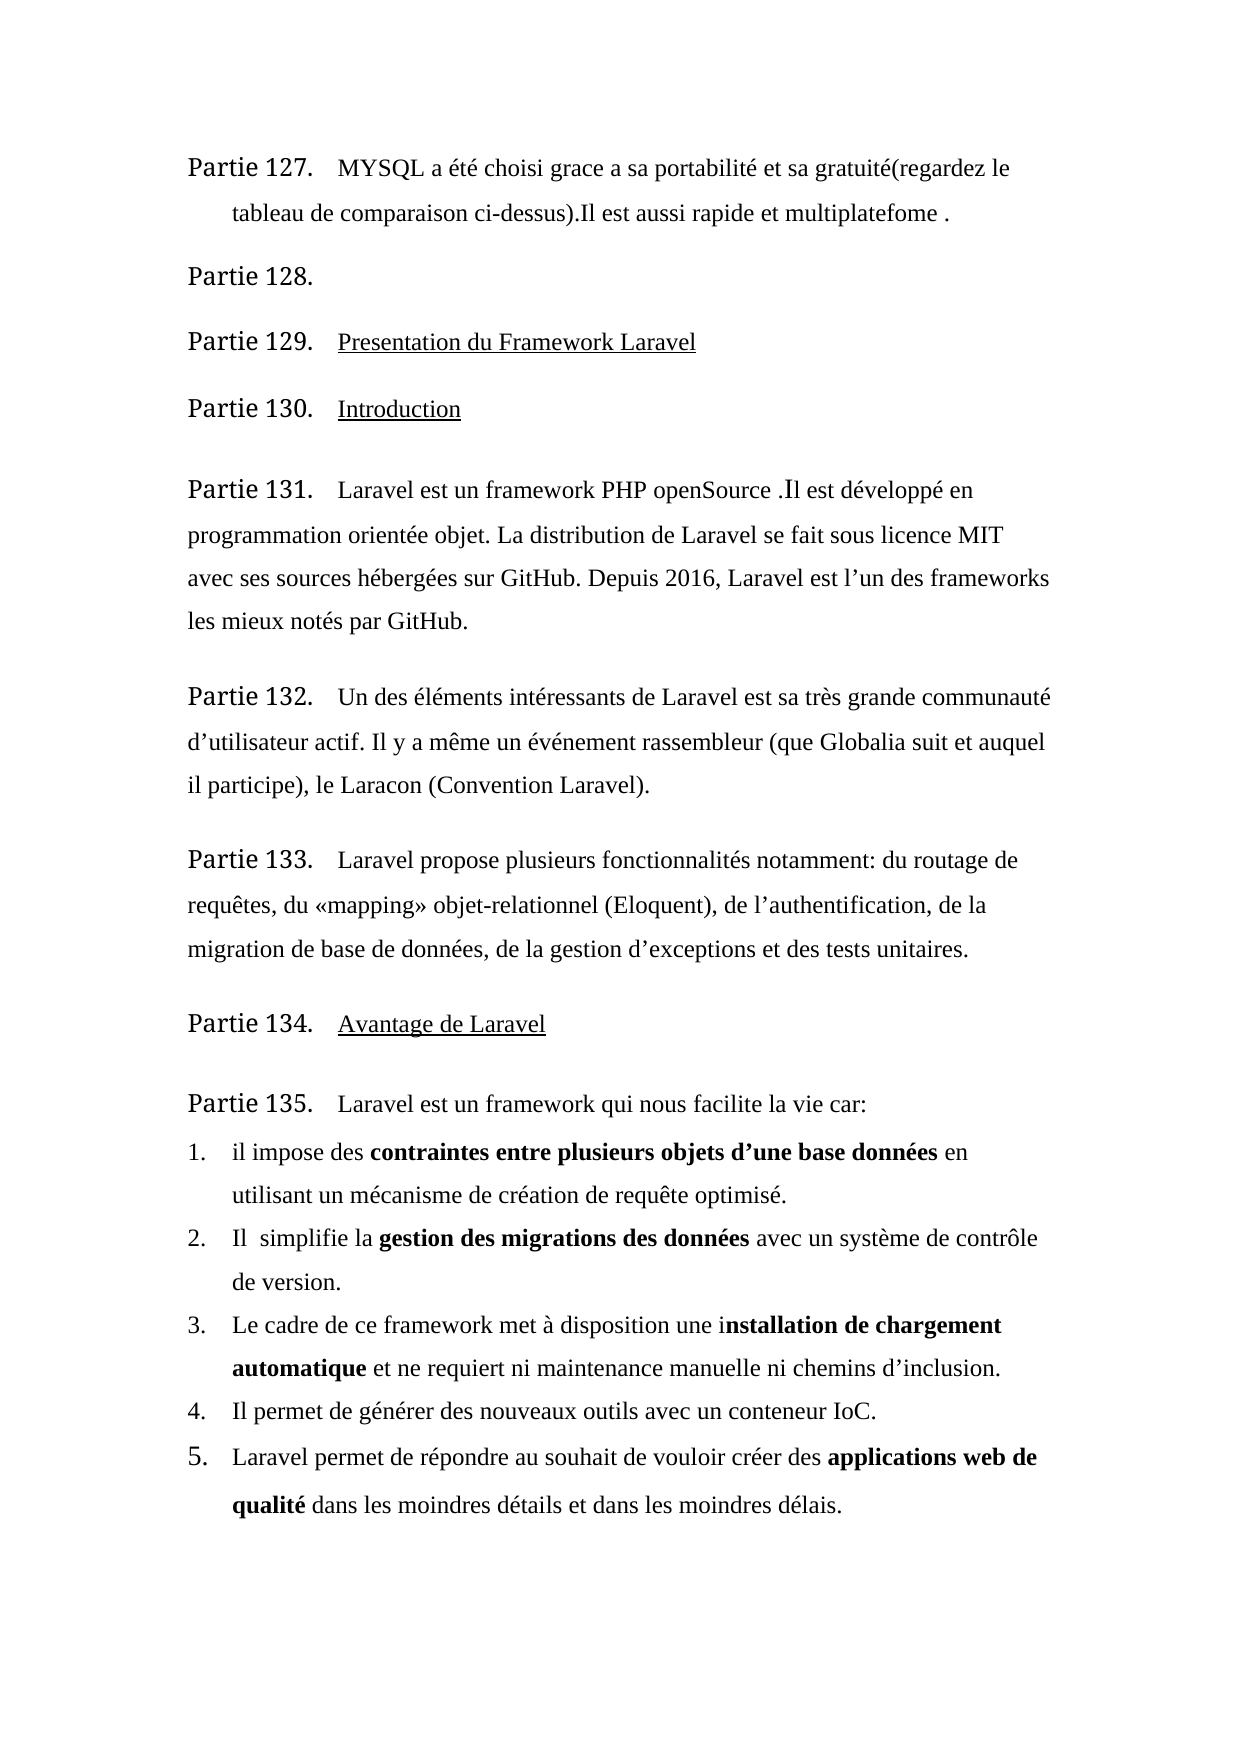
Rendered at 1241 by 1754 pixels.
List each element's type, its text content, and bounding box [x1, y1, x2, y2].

list Le cadre de ce framework met à disposition une installation de chargement automatique et ne requiert ni maintenance manuelle ni chemins d’inclusion. [187, 1310, 1053, 1382]
list Il permet de générer des nouveaux outils avec un conteneur IoC. [187, 1396, 1053, 1425]
text Presentation du Framework Laravel [187, 323, 1053, 357]
text Laravel est un framework qui nous facilite la vie car: [187, 1086, 1053, 1120]
text Laravel propose plusieurs fonctionnalités notamment: du routage de requêtes, du «mapping» objet-relationnel (Eloquent), de l’authentification, de la migration de base de données, de la gestion d’exceptions et des tests unitaires. [187, 842, 1053, 962]
text Un des éléments intéressants de Laravel est sa très grande communauté d’utilisateur actif. Il y a même un événement rassembleur (que Globalia suit et auquel il participe), le Laracon (Convention Laravel). [187, 678, 1053, 798]
list Il simplifie la gestion des migrations des données avec un système de contrôle de version. [187, 1223, 1053, 1295]
list il impose des contraintes entre plusieurs objets d’une base données en utilisant un mécanisme de création de requête optimisé. [187, 1137, 1053, 1209]
text Laravel est un framework PHP openSource .Il est développé en programmation orientée objet. La distribution de Laravel se fait sous licence MIT avec ses sources hébergées sur GitHub. Depuis 2016, Laravel est l’un des frameworks les mieux notés par GitHub. [187, 471, 1053, 635]
text Avantage de Laravel [187, 1006, 1053, 1040]
list Laravel permet de répondre au souhait de vouloir créer des applications web de qualité dans les moindres détails et dans les moindres délais. [187, 1439, 1053, 1520]
text MYSQL a été choisi grace a sa portabilité et sa gratuité(regardez le tableau de comparaison ci-dessus).Il est aussi rapide et multiplatefome . [187, 150, 1053, 227]
text Introduction [187, 391, 1053, 425]
